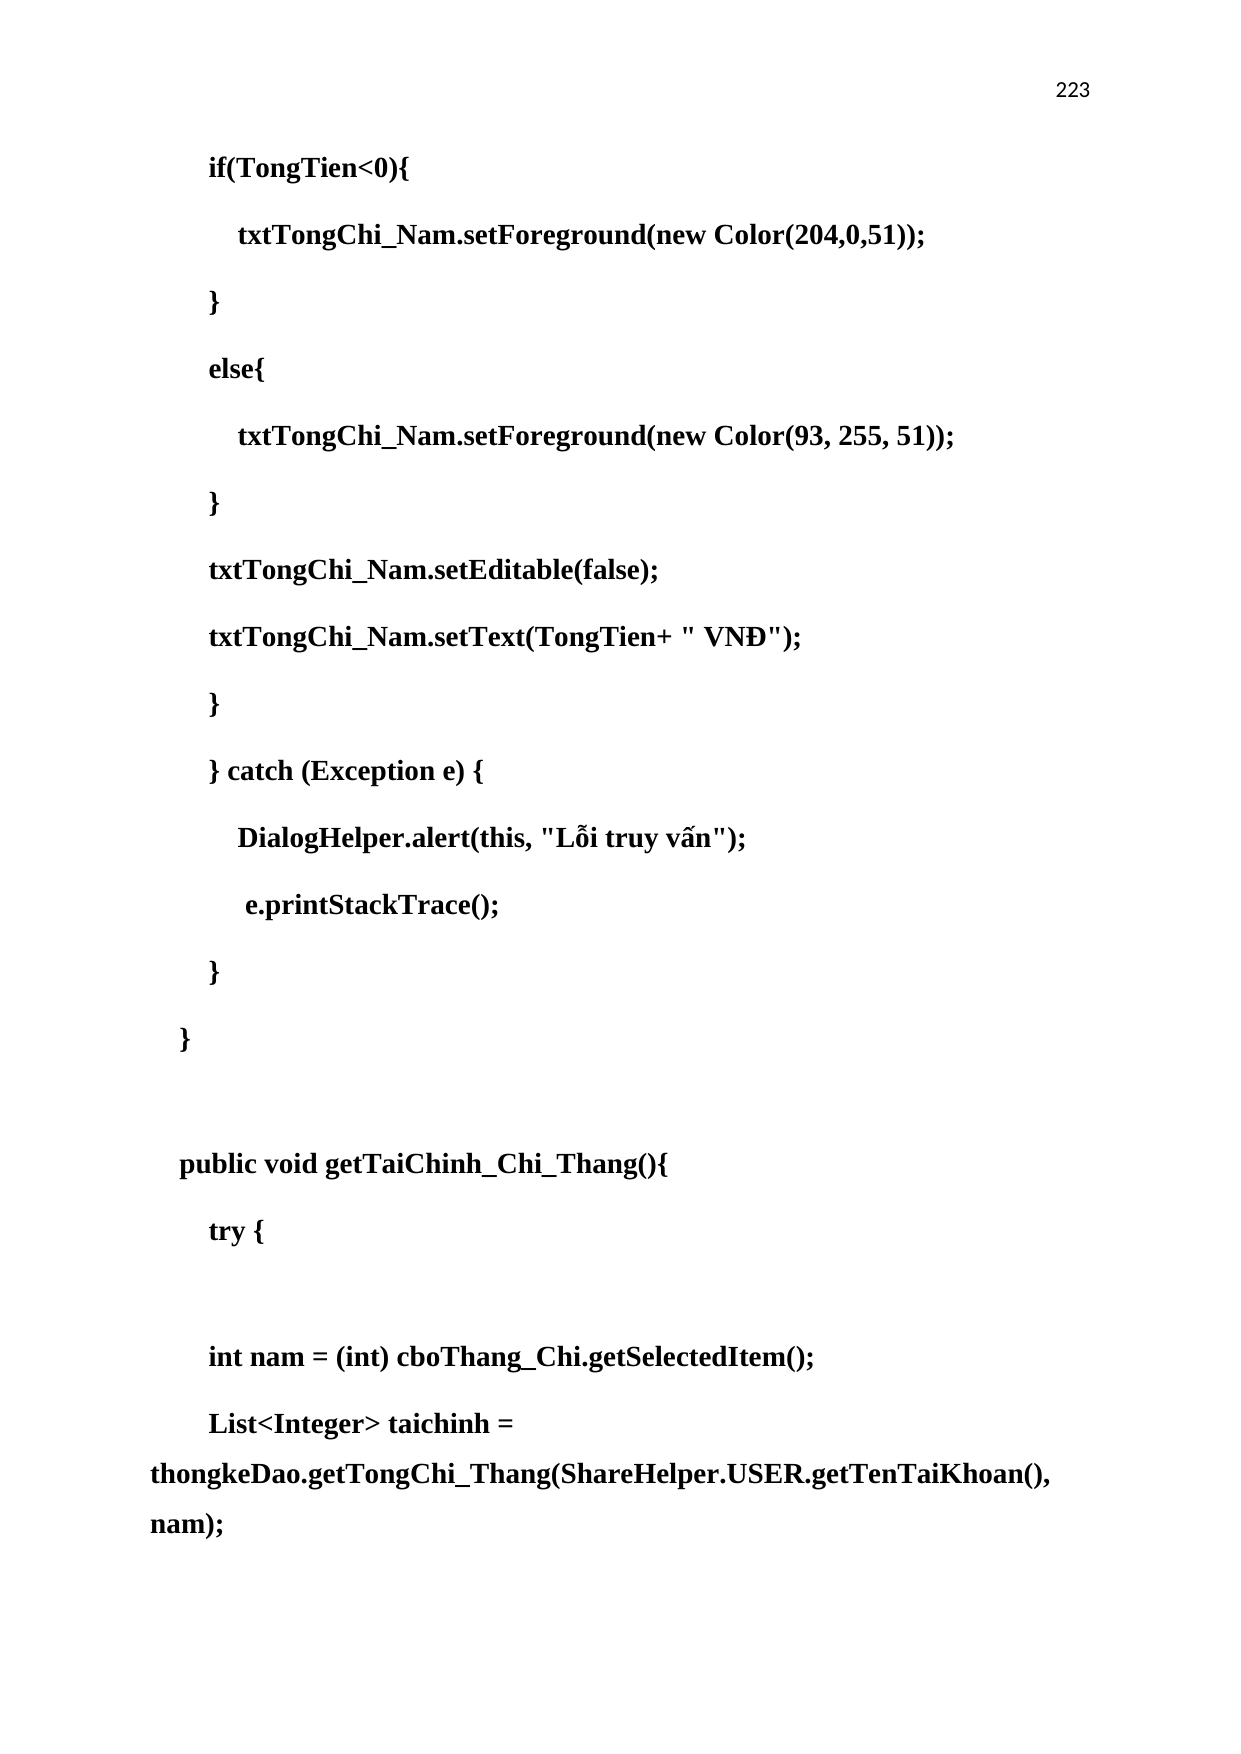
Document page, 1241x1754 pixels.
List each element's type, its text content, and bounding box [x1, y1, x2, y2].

text List<Integer> taichinh = thongkeDao.getTongChi_Thang(ShareHelper.USER.getTenTaiKhoan(), nam); [150, 1406, 1090, 1540]
text DialogHelper.alert(this, "Lỗi truy vấn"); [150, 820, 1090, 853]
text public void getTaiChinh_Chi_Thang(){ [150, 1146, 1090, 1180]
text } [150, 1021, 1090, 1054]
text int nam = (int) cboThang_Chi.getSelectedItem(); [150, 1339, 1090, 1372]
text txtTongChi_Nam.setText(TongTien+ " VNĐ"); [150, 619, 1090, 652]
text } [150, 686, 1090, 719]
text } [150, 485, 1090, 518]
text } [150, 954, 1090, 987]
text txtTongChi_Nam.setForeground(new Color(93, 255, 51)); [150, 418, 1090, 451]
text e.printStackTrace(); [150, 887, 1090, 920]
text try { [150, 1213, 1090, 1247]
text } catch (Exception e) { [150, 753, 1090, 786]
text txtTongChi_Nam.setEditable(false); [150, 552, 1090, 585]
text else{ [150, 351, 1090, 384]
text if(TongTien<0){ [150, 150, 1090, 183]
text txtTongChi_Nam.setForeground(new Color(204,0,51)); [150, 217, 1090, 251]
text } [150, 284, 1090, 317]
